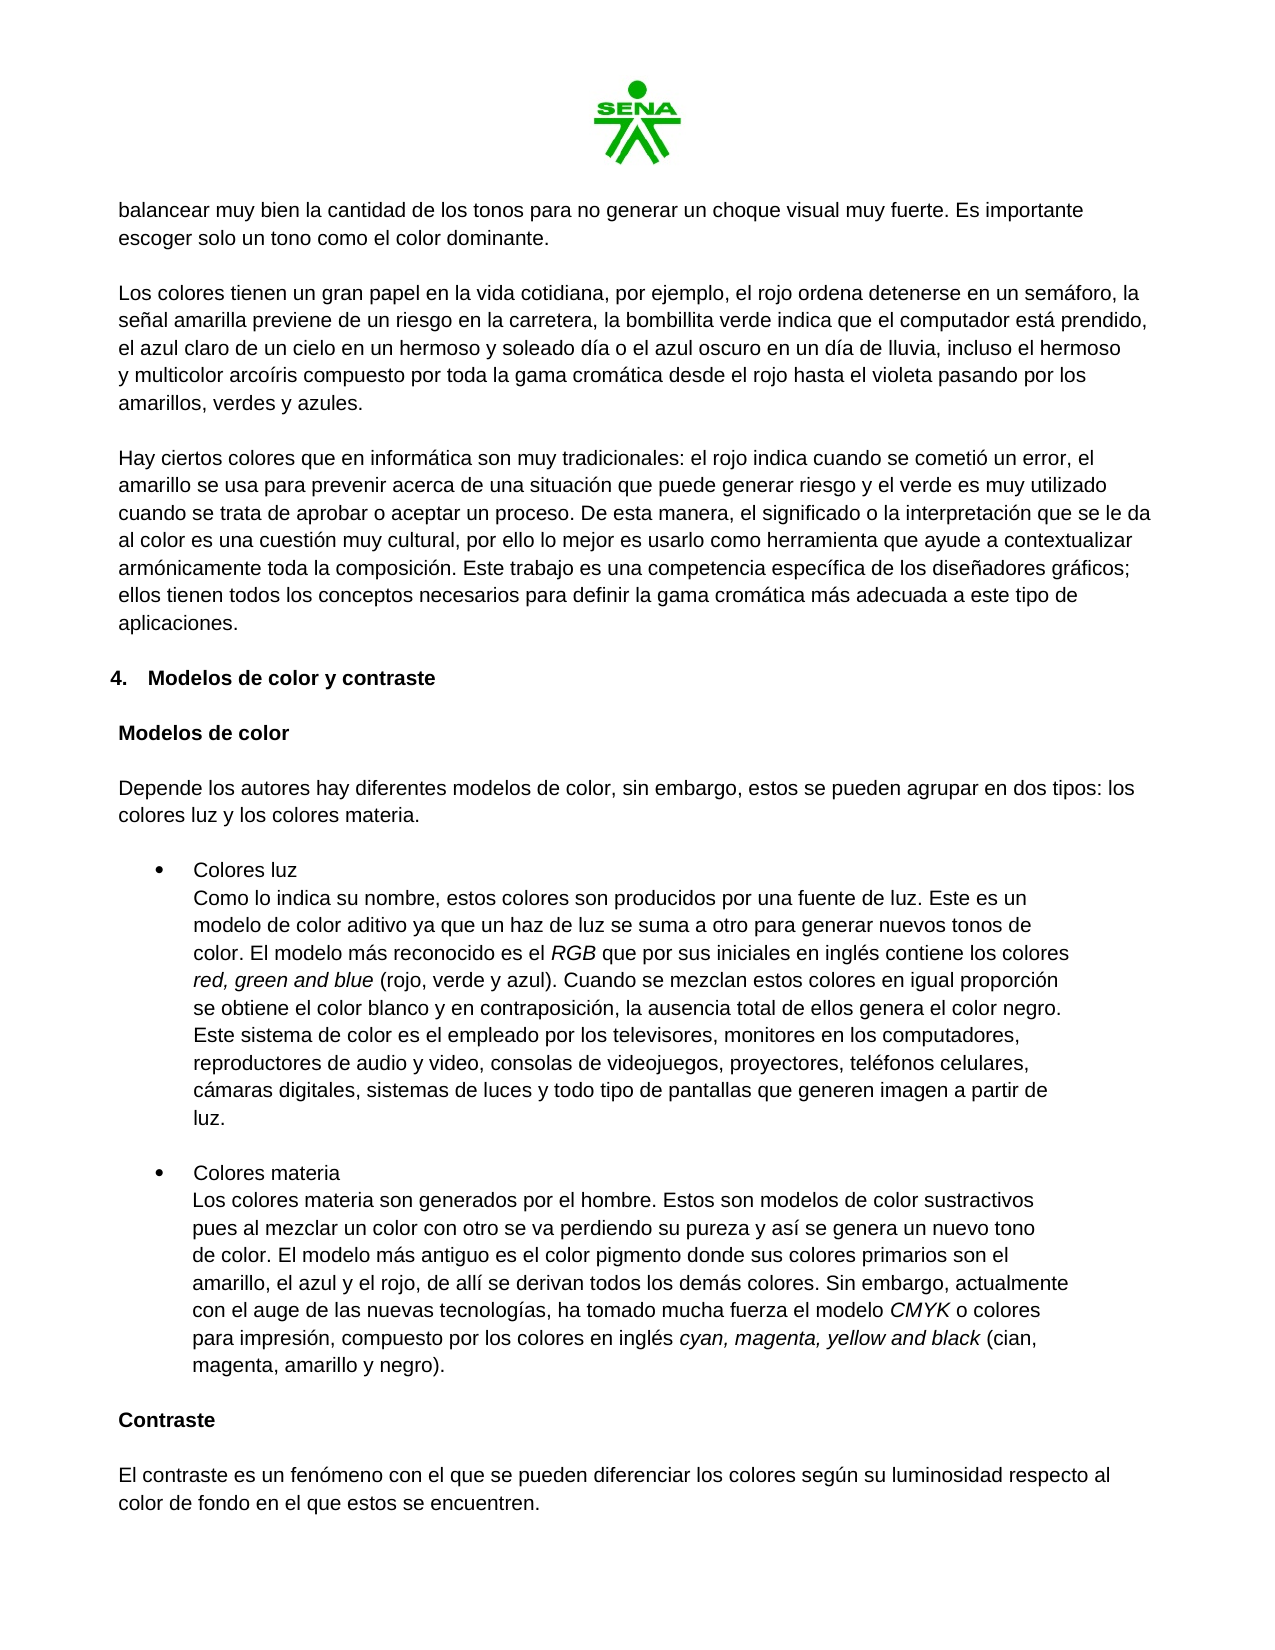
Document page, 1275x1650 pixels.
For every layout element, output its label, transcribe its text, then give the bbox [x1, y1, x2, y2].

text pues al mezclar un color con otro se va perdiendo su pureza y así se genera un nuevo tono [192, 1216, 1157, 1239]
text con el auge de las nuevas tecnologías, ha tomado mucha fuerza el modelo CMYK o colores [192, 1298, 1157, 1322]
text de color. El modelo más antiguo es el color pigmento donde sus colores primarios son el [192, 1243, 1157, 1267]
text y multicolor arcoíris compuesto por toda la gama cromática desde el rojo hasta el violeta pasando por los amarillos, verdes y azules. [118, 363, 1157, 414]
text Los colores materia son generados por el hombre. Estos son modelos de color sustractivos [192, 1188, 1157, 1212]
text Como lo indica su nombre, estos colores son producidos por una fuente de luz. Este es un [193, 886, 1157, 909]
text Depende los autores hay diferentes modelos de color, sin embargo, estos se pueden agrupar en dos tipos: los colores luz y los colores materia. [118, 775, 1157, 827]
text para impresión, compuesto por los colores en inglés cyan, magenta, yellow and black (cian, [192, 1326, 1157, 1349]
text magenta, amarillo y negro). [192, 1353, 1157, 1377]
list Colores materia [156, 1161, 1157, 1184]
text red, green and blue (rojo, verde y azul). Cuando se mezclan estos colores en igual proporción [193, 968, 1157, 992]
text Los colores tienen un gran papel en la vida cotidiana, por ejemplo, el rojo ordena detenerse en un semáforo, la señal amarilla previene de un riesgo en la carretera, la bombillita verde indica que el computador está prendido, el azul claro de un cielo en un hermoso y soleado día o el azul oscuro en un día de lluvia, incluso el hermoso [118, 280, 1157, 359]
text Este sistema de color es el empleado por los televisores, monitores en los computadores, [193, 1023, 1157, 1047]
text cámaras digitales, sistemas de luces y todo tipo de pantallas que generen imagen a partir de [193, 1078, 1157, 1102]
text Contraste [118, 1408, 1157, 1432]
text color. El modelo más reconocido es el RGB que por sus iniciales en inglés contiene los colores [193, 941, 1157, 964]
text amarillo, el azul y el rojo, de allí se derivan todos los demás colores. Sin embargo, actualmente [192, 1271, 1157, 1294]
text Modelos de color [118, 720, 1157, 744]
text luz. [193, 1106, 1157, 1129]
text reproductores de audio y video, consolas de videojuegos, proyectores, teléfonos celulares, [193, 1051, 1157, 1074]
list Colores luz [156, 858, 1157, 882]
text aplicaciones. [118, 610, 1157, 634]
picture [588, 75, 687, 172]
text modelo de color aditivo ya que un haz de luz se suma a otro para generar nuevos tonos de [193, 913, 1157, 937]
text Hay ciertos colores que en informática son muy tradicionales: el rojo indica cuando se cometió un error, el amarillo se usa para prevenir acerca de una situación que puede generar riesgo y el verde es muy utilizado cuando se trata de aprobar o aceptar un proceso. De esta manera, el significado o la interpretación que se le da al color es una cuestión muy cultural, por ello lo mejor es usarlo como herramienta que ayude a contextualizar armónicamente toda la composición. Este trabajo es una competencia específica de los diseñadores gráficos; ellos tienen todos los conceptos necesarios para definir la gama cromática más adecuada a este tipo de [118, 445, 1157, 607]
text se obtiene el color blanco y en contraposición, la ausencia total de ellos genera el color negro. [193, 996, 1157, 1019]
list Modelos de color y contraste [110, 665, 1157, 689]
text El contraste es un fenómeno con el que se pueden diferenciar los colores según su luminosidad respecto al color de fondo en el que estos se encuentren. [118, 1463, 1157, 1514]
